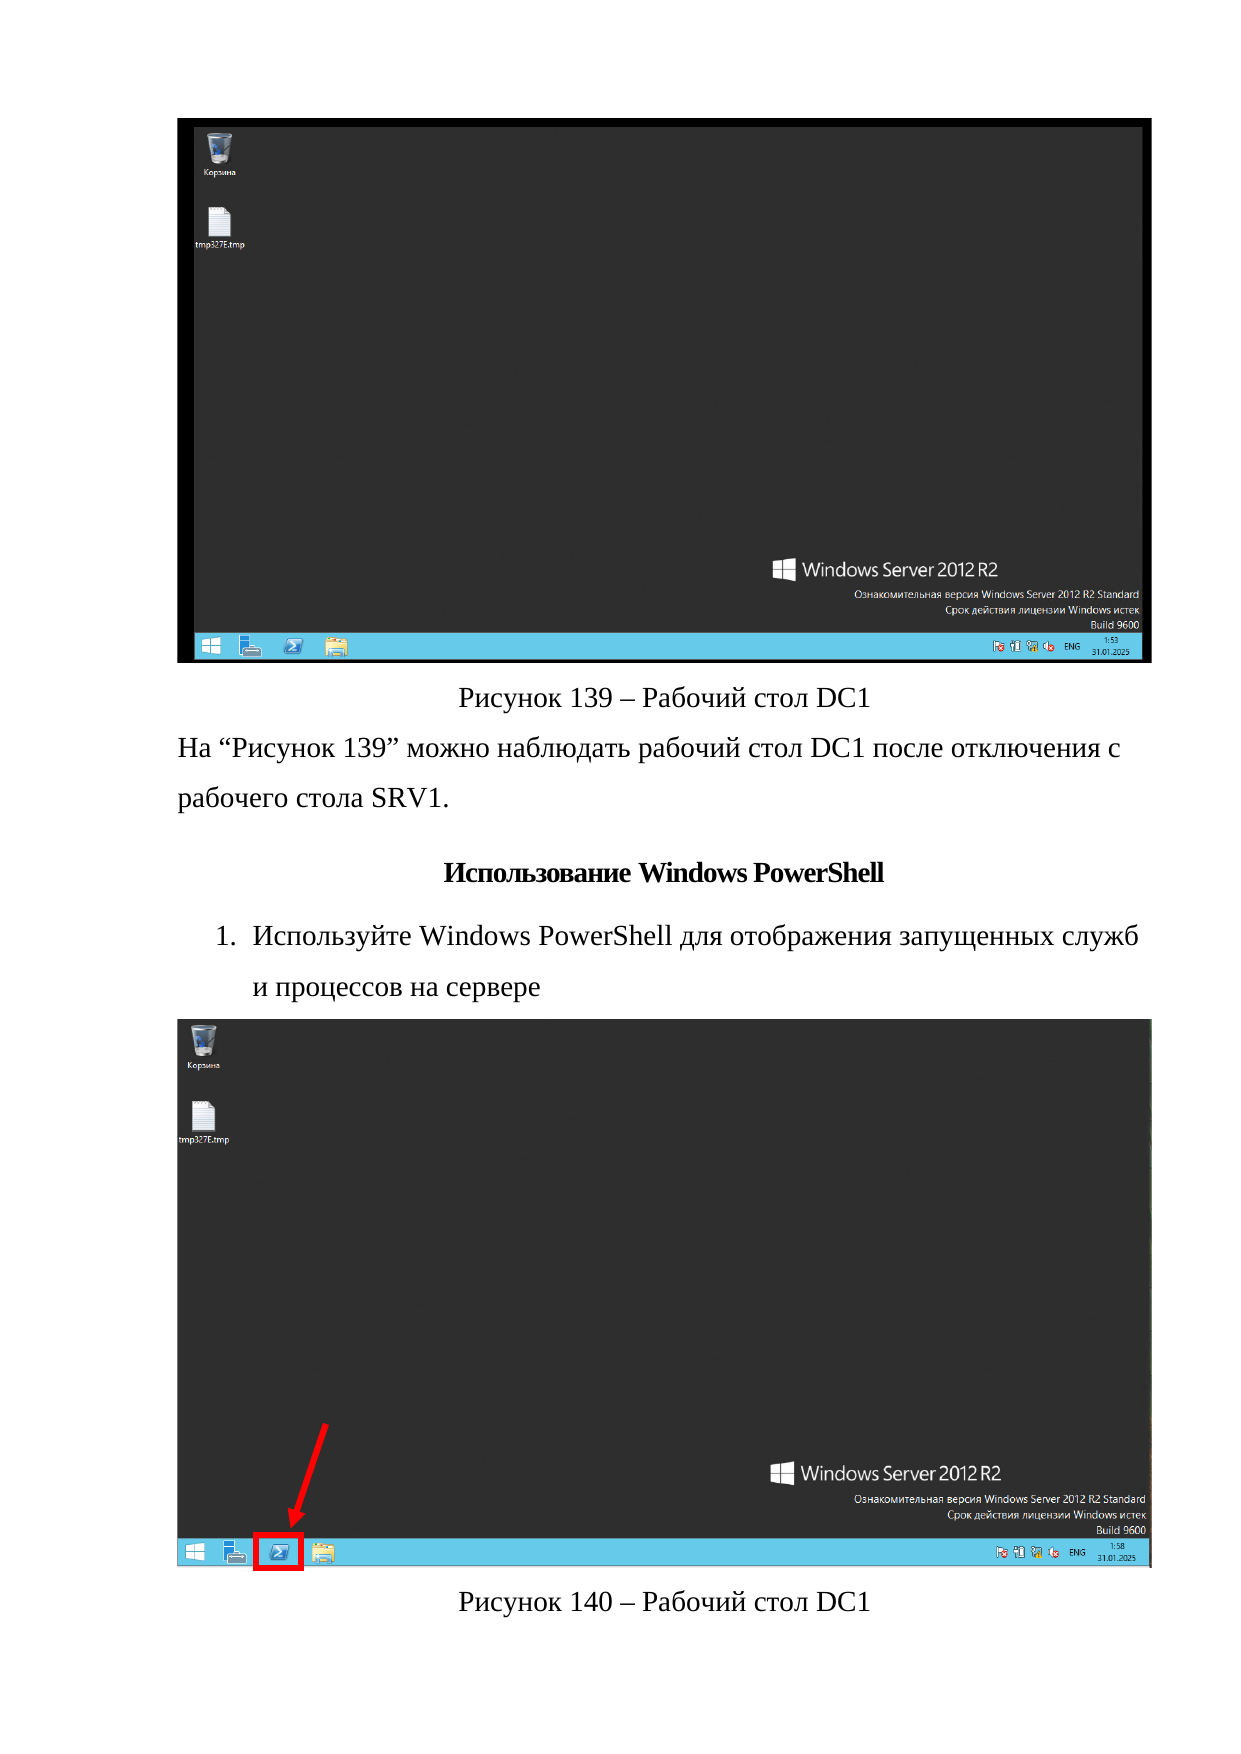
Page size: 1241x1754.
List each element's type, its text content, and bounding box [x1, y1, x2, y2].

picture [177, 1019, 1152, 1568]
text Рисунок 140 – Рабочий стол DC1 [177, 1584, 1152, 1618]
text Рисунок 139 – Рабочий стол DC1 [177, 680, 1152, 713]
picture [259, 1538, 298, 1565]
text На “Рисунок 139” можно наблюдать рабочий стол DC1 после отключения с рабочего стола SRV1. [177, 730, 1152, 814]
subtitle Используйте Windows PowerShell для отображения запущенных служб и процессов на сервере [215, 918, 1152, 1002]
subtitle Использование Windows PowerShell [177, 856, 1152, 889]
picture [177, 118, 1152, 663]
